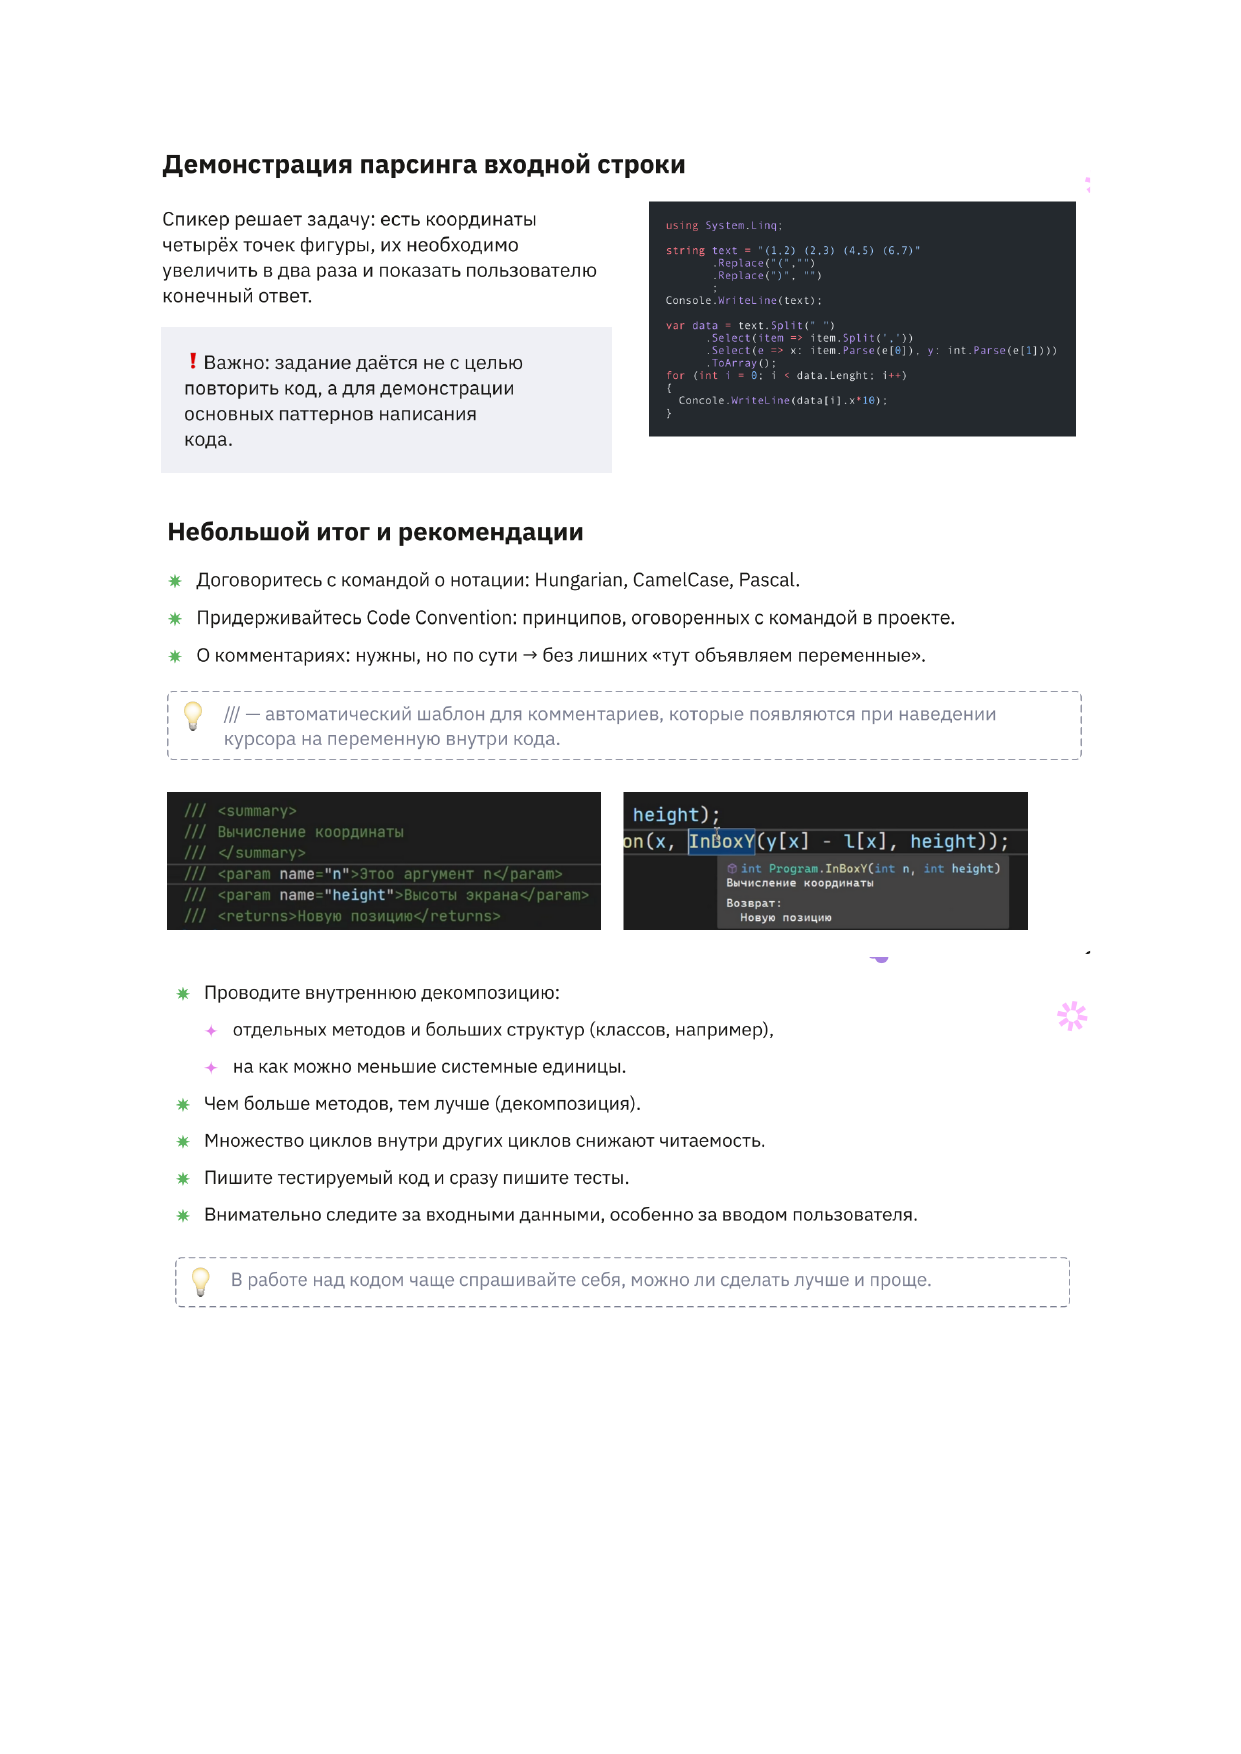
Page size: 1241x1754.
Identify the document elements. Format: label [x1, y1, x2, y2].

picture [150, 499, 1091, 954]
picture [150, 957, 1091, 1375]
picture [150, 150, 1091, 496]
